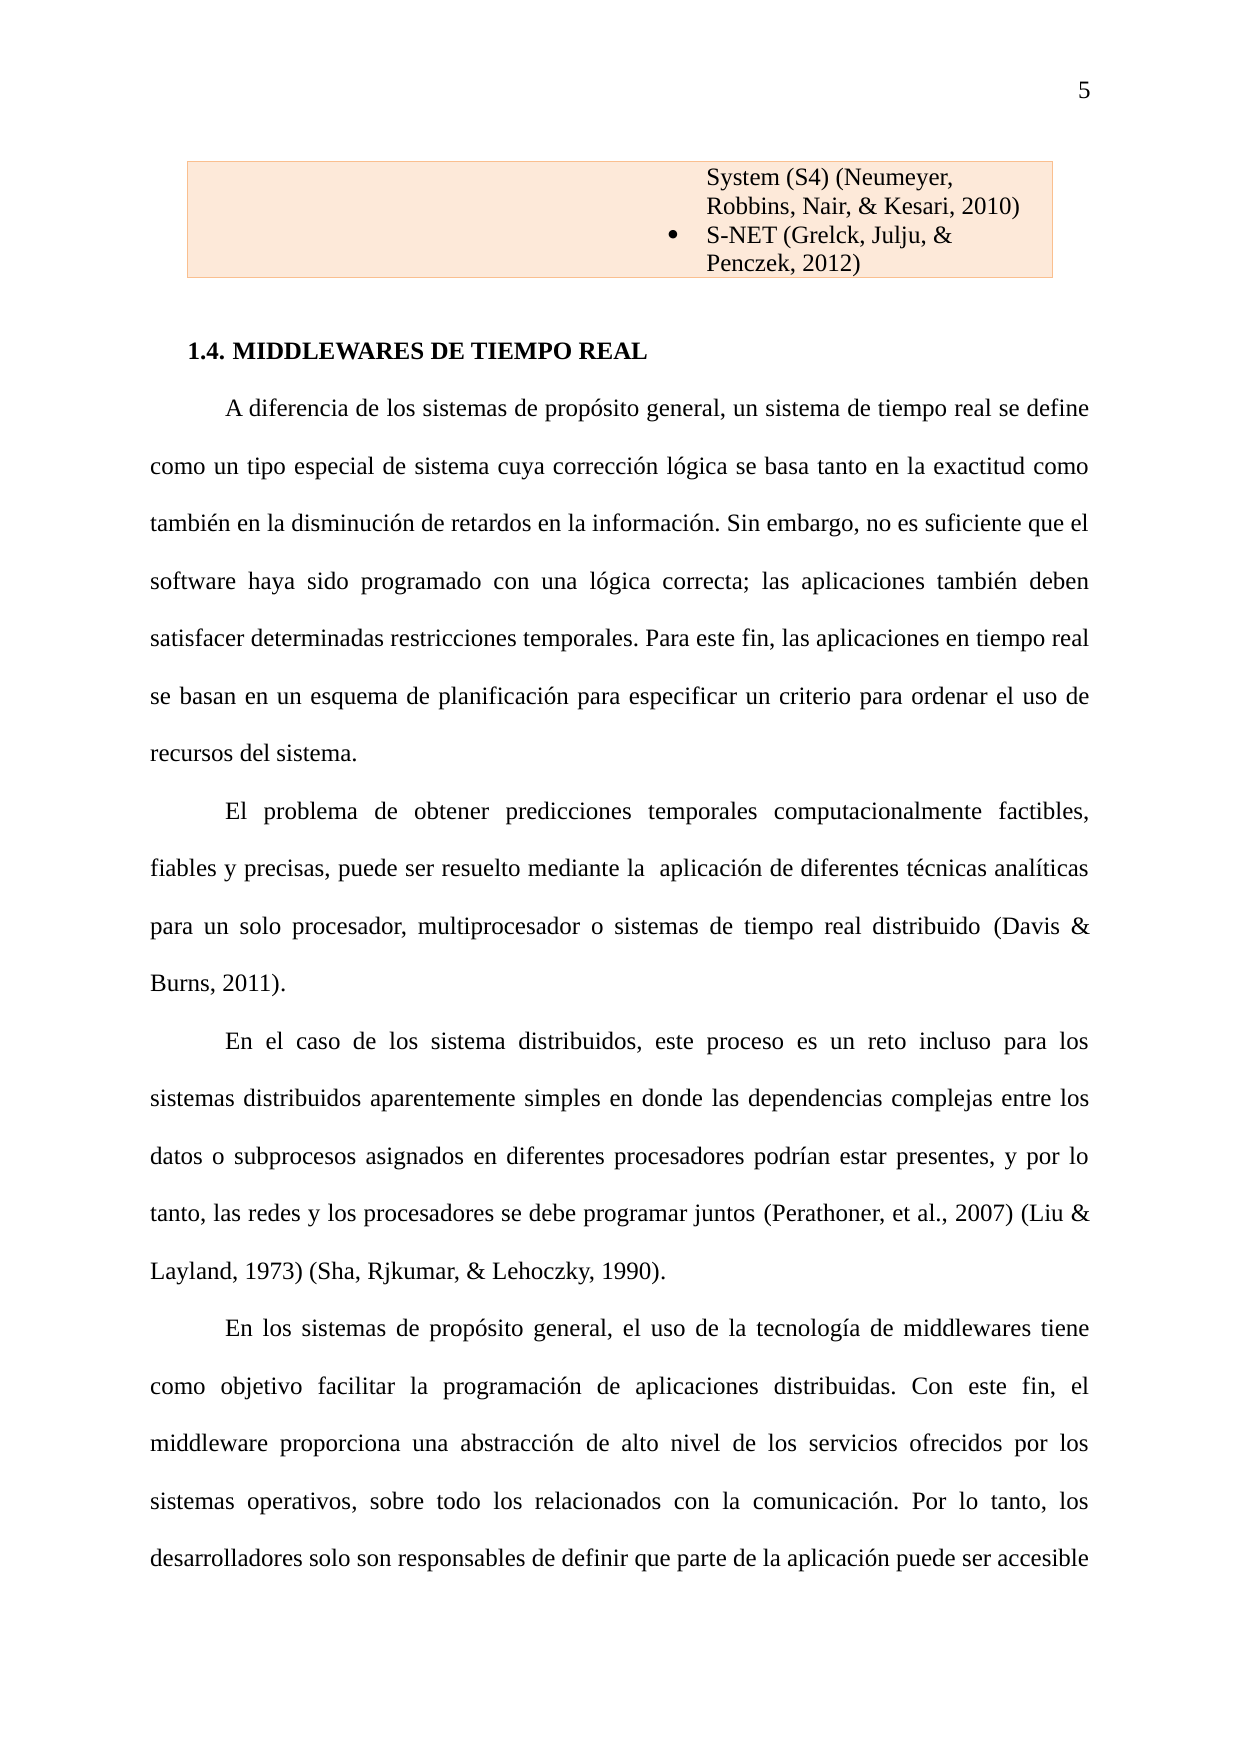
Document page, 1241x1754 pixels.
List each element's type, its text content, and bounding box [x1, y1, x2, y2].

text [150, 1313, 1090, 1572]
subtitle MIDDLEWARES DE TIEMPO REAL [187, 336, 1090, 364]
text En el caso de los sistema distribuidos, este proceso es un reto incluso para los sistemas distribuidos aparentemente simples en donde las dependencias complejas entre los datos o subprocesos asignados en diferentes procesadores podrían estar presentes, y por lo tanto, las redes y los procesadores se debe programar juntos. [150, 1026, 1090, 1284]
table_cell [620, 162, 1052, 277]
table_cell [188, 162, 620, 277]
text A diferencia de los sistemas de propósito general, un sistema de tiempo real se define como un tipo especial de sistema cuya corrección lógica se basa tanto en la exactitud como también en la disminución de retardos en la información. Sin embargo, no es suficiente que el software haya sido programado con una lógica correcta; las aplicaciones también deben satisfacer determinadas restricciones temporales. Para este fin, las aplicaciones en tiempo real se basan en un esquema de planificación para especificar un criterio para ordenar el uso de recursos del sistema. [150, 393, 1090, 767]
text El problema de obtener predicciones temporales computacionalmente factibles, fiables y precisas, puede ser resuelto mediante la aplicación de diferentes técnicas analíticas para un solo procesador, multiprocesador o sistemas de tiempo real distribuido . [150, 796, 1090, 997]
